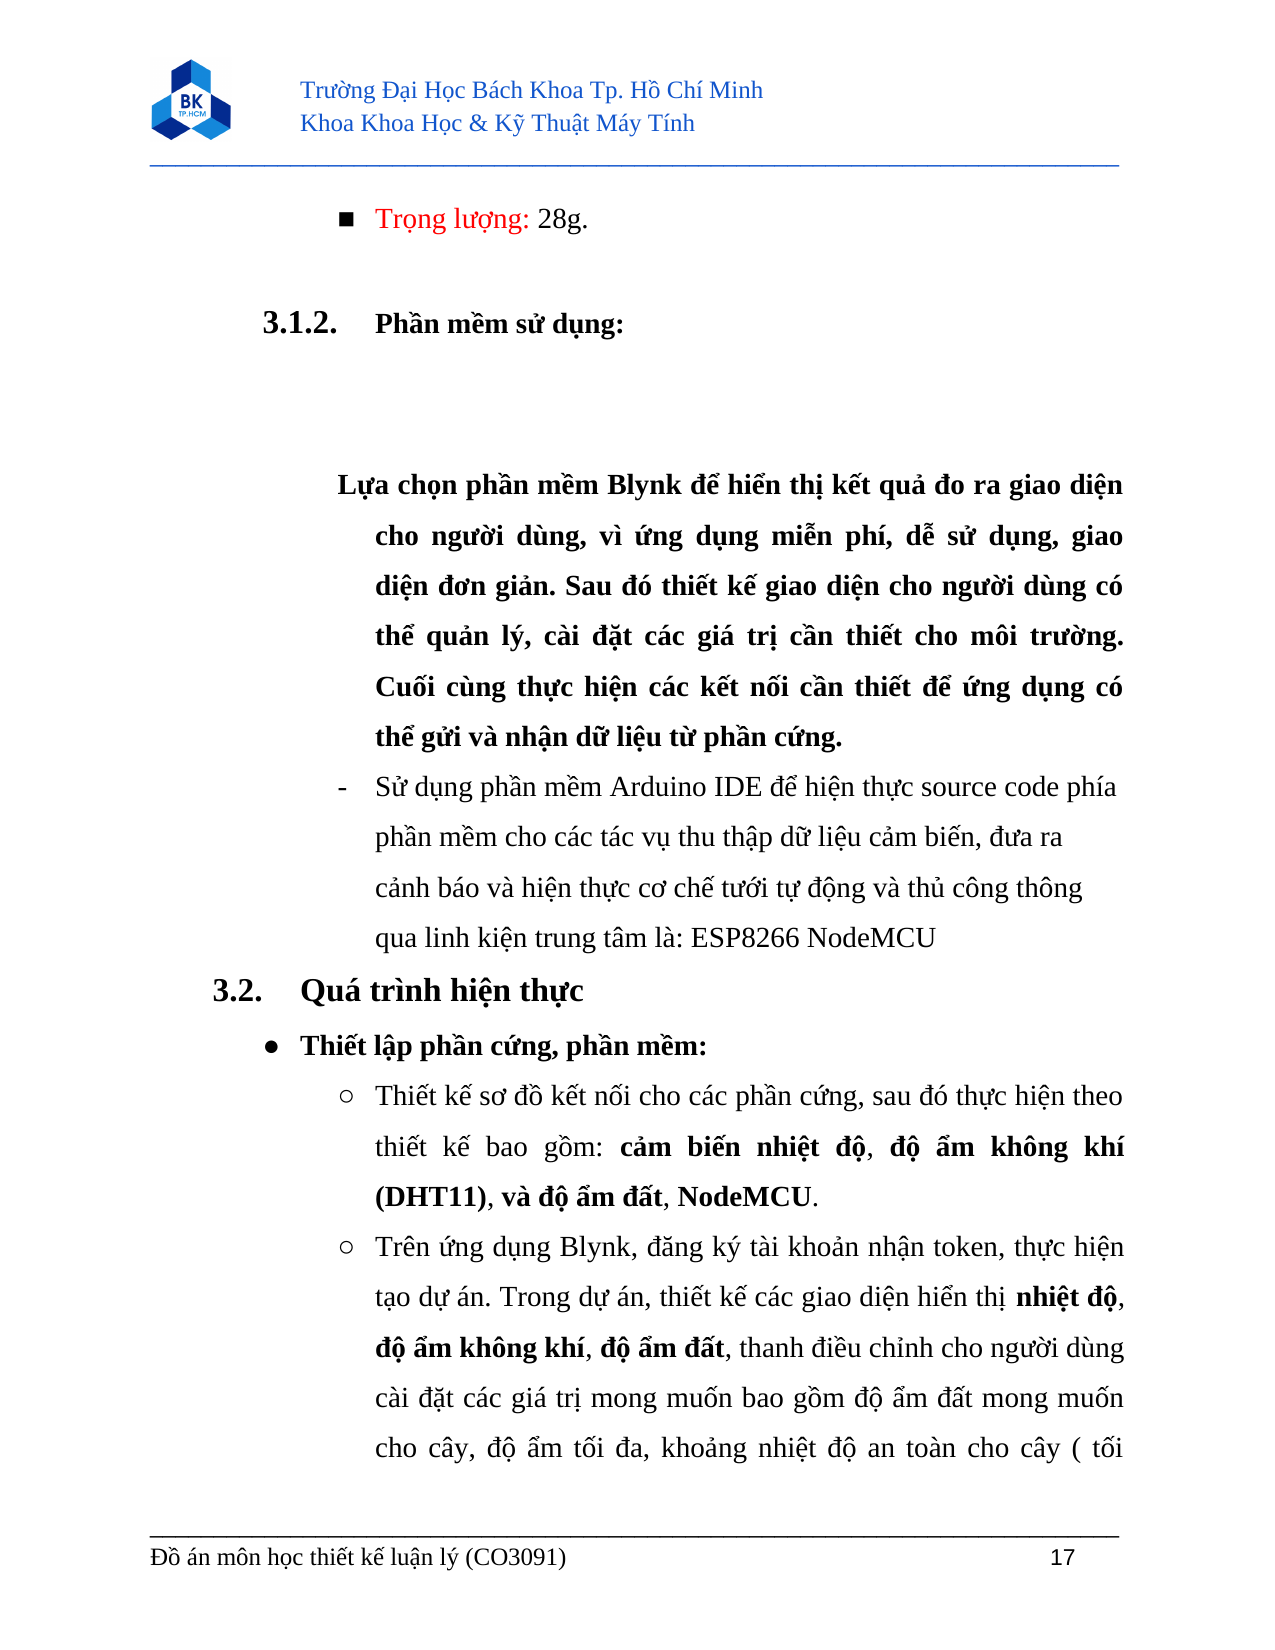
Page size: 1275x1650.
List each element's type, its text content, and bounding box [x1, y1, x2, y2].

subtitle Phần mềm sử dụng: [337, 302, 1125, 340]
list Thiết kế sơ đồ kết nối cho các phần cứng, sau đó thực hiện theo thiết kế bao gồm: cảm biến nhiệt độ, độ ẩm không khí (DHT11), và độ ẩm đất, NodeMCU. [337, 1078, 1125, 1212]
list Thiết lập phần cứng, phần mềm: [262, 1028, 1125, 1062]
subtitle Lựa chọn phần mềm Blynk để hiển thị kết quả đo ra giao diện cho người dùng, vì ứng dụng miễn phí, dễ sử dụng, giao diện đơn giản. Sau đó thiết kế giao diện cho người dùng có thể quản lý, cài đặt các giá trị cần thiết cho môi trường. Cuối cùng thực hiện các kết nối cần thiết để ứng dụng có thể gửi và nhận dữ liệu từ phần cứng. [337, 467, 1125, 752]
subtitle Quá trình hiện thực [262, 971, 1125, 1009]
picture [150, 57, 232, 142]
list Sử dụng phần mềm Arduino IDE để hiện thực source code phía phần mềm cho các tác vụ thu thập dữ liệu cảm biến, đưa ra cảnh báo và hiện thực cơ chế tưới tự động và thủ công thông qua linh kiện trung tâm là: ESP8266 NodeMCU [337, 769, 1125, 954]
list Trọng lượng: 28g. [337, 201, 1125, 235]
